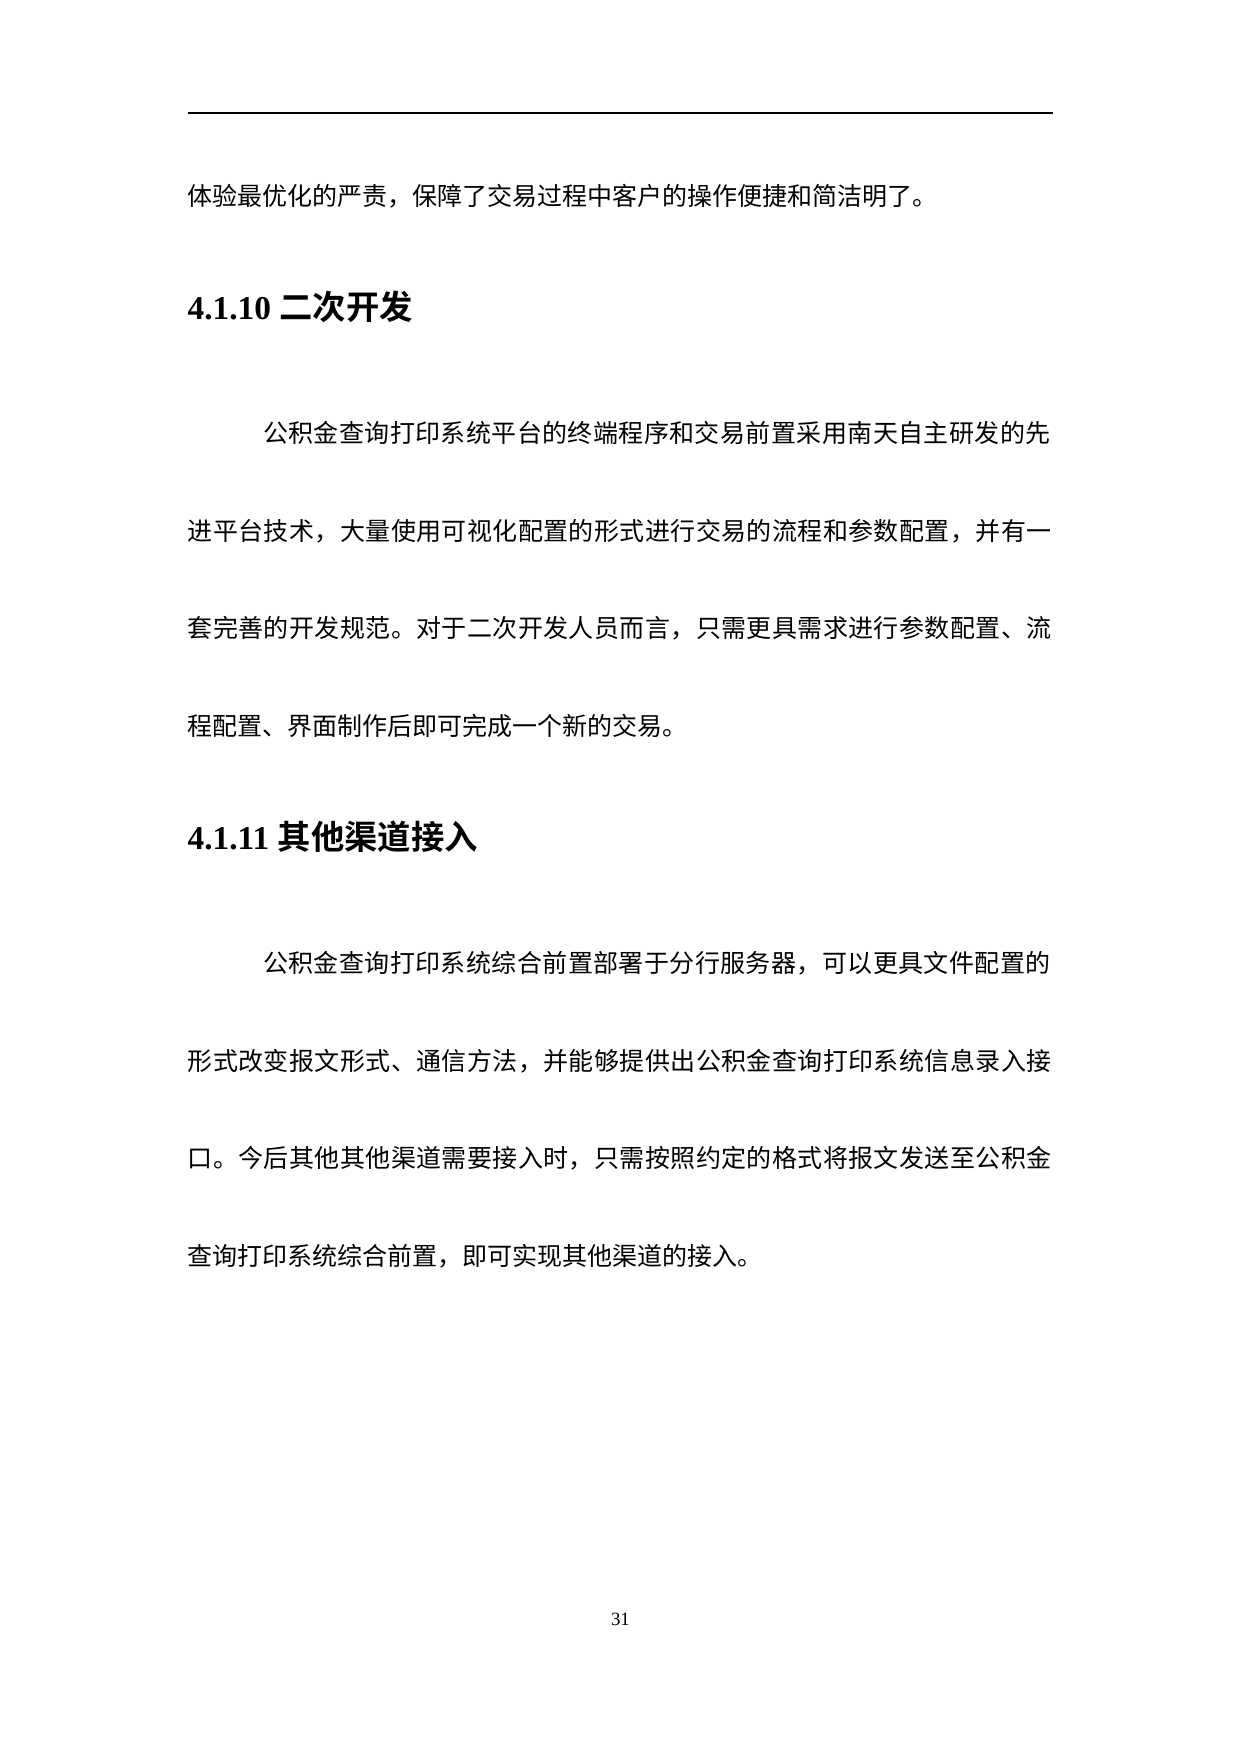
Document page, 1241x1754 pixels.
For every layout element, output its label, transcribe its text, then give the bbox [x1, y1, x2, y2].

text 公积金查询打印系统平台的终端程序和交易前置采用南天自主研发的先进平台技术，大量使用可视化配置的形式进行交易的流程和参数配置，并有一套完善的开发规范。对于二次开发人员而言，只需更具需求进行参数配置、流程配置、界面制作后即可完成一个新的交易。 [187, 399, 1053, 757]
subtitle 4.1.11 其他渠道接入 [187, 802, 1053, 867]
text 公积金查询打印系统综合前置部署于分行服务器，可以更具文件配置的形式改变报文形式、通信方法，并能够提供出公积金查询打印系统信息录入接口。今后其他其他渠道需要接入时，只需按照约定的格式将报文发送至公积金查询打印系统综合前置，即可实现其他渠道的接入。 [187, 929, 1053, 1287]
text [187, 162, 1053, 227]
subtitle 4.1.10 二次开发 [187, 272, 1053, 337]
